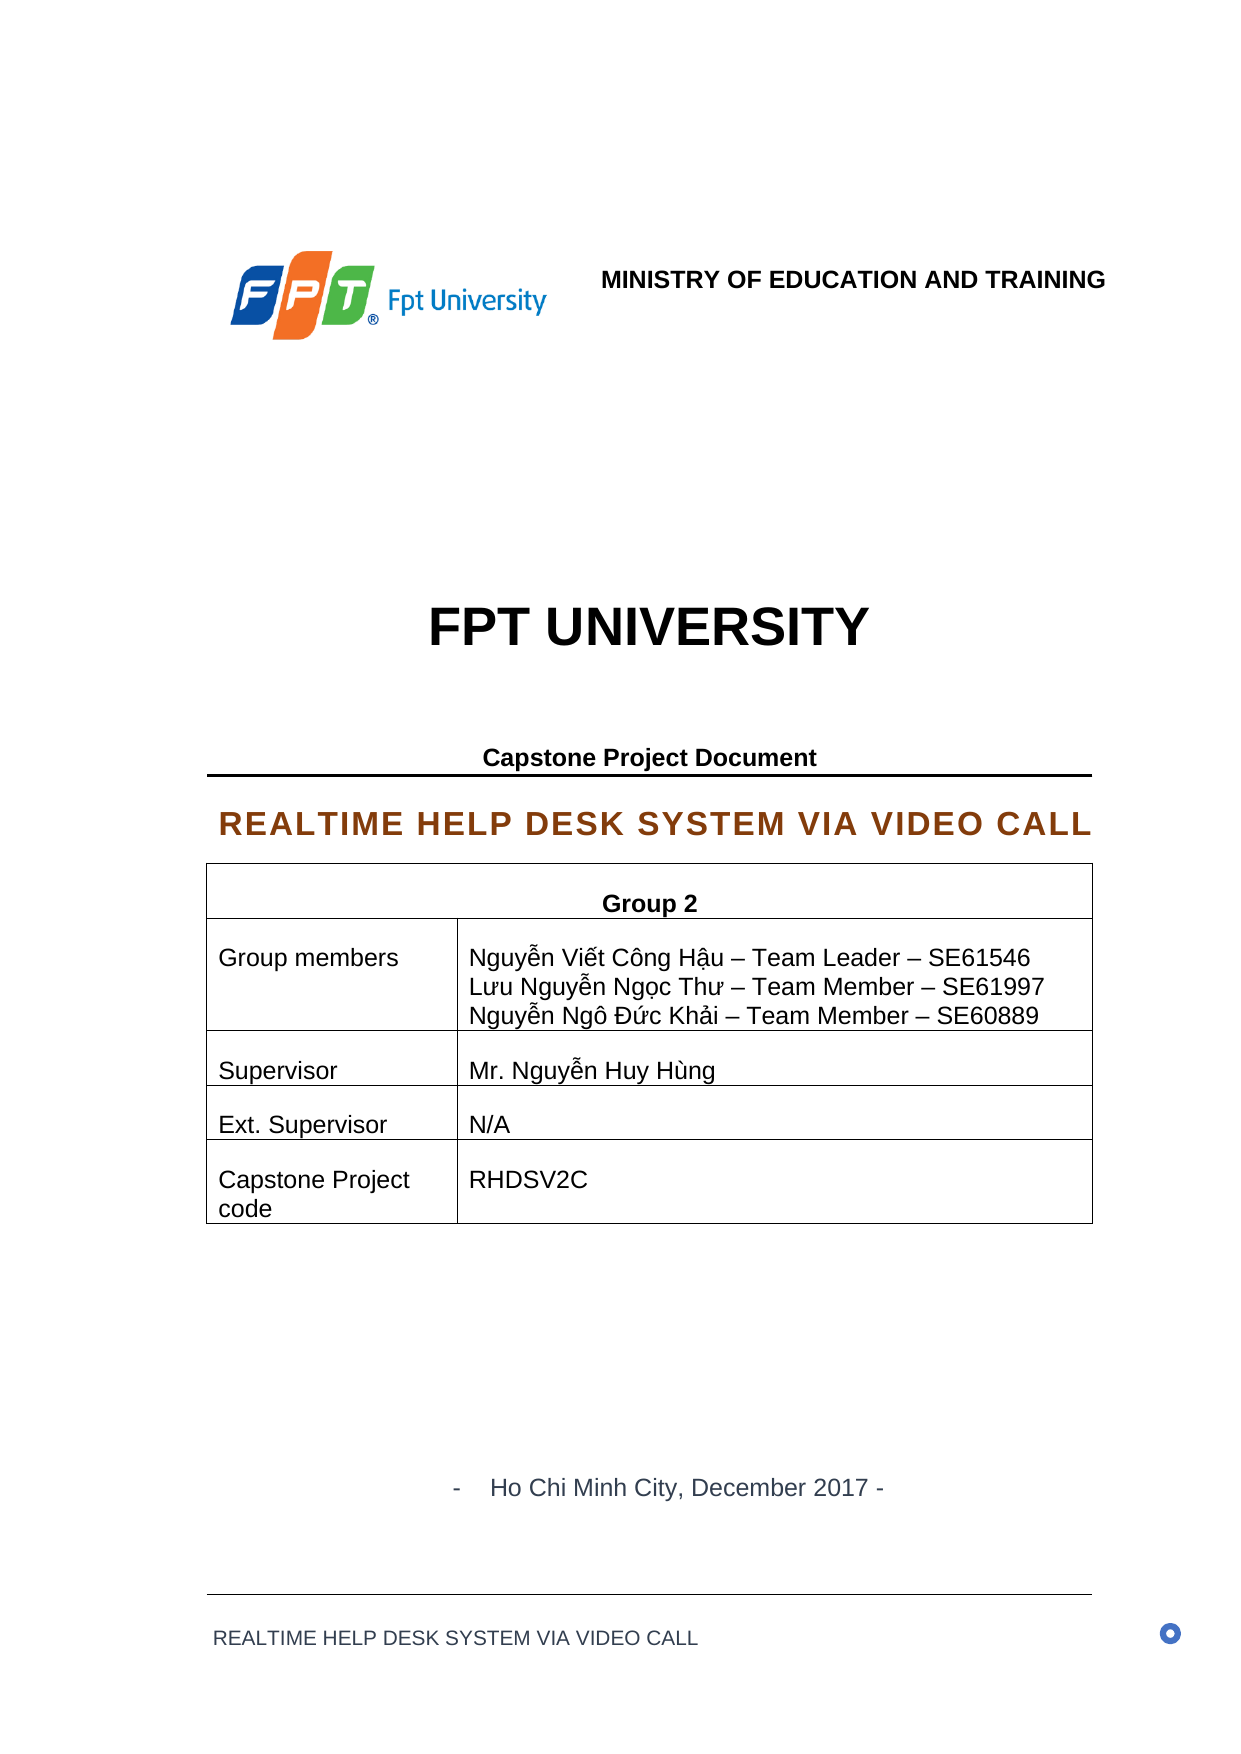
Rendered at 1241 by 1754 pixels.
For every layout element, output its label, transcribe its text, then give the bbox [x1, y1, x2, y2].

text Capstone Project Document [207, 743, 1092, 774]
table_cell Supervisor [207, 1031, 457, 1084]
table_header MINISTRY OF EDUCATION AND TRAINING [585, 220, 1122, 346]
table_cell N/A [458, 1086, 1092, 1139]
table_cell Capstone Project code [207, 1140, 457, 1223]
list Ho Chi Minh City, December 2017 - [244, 1473, 1092, 1502]
table_cell Group members [207, 919, 457, 1030]
table_cell Nguyễn Viết Công Hậu – Team Leader – SE61546 Lưu Nguyễn Ngọc Thư – Team Member – SE61997 Nguyễn Ngô Đức Khải – Team Member – SE60889 [458, 919, 1092, 1030]
table_cell Mr. Nguyễn Huy Hùng [458, 1031, 1092, 1084]
picture [218, 245, 575, 346]
table_header Group 2 [207, 864, 1092, 917]
text FPT UNIVERSITY [207, 595, 1092, 657]
table_cell RHDSV2C [458, 1140, 1092, 1223]
text REALTIME HELP DESK SYSTEM VIA VIDEO CALL [207, 804, 1092, 843]
table_cell Ext. Supervisor [207, 1086, 457, 1139]
table_header [207, 220, 585, 346]
